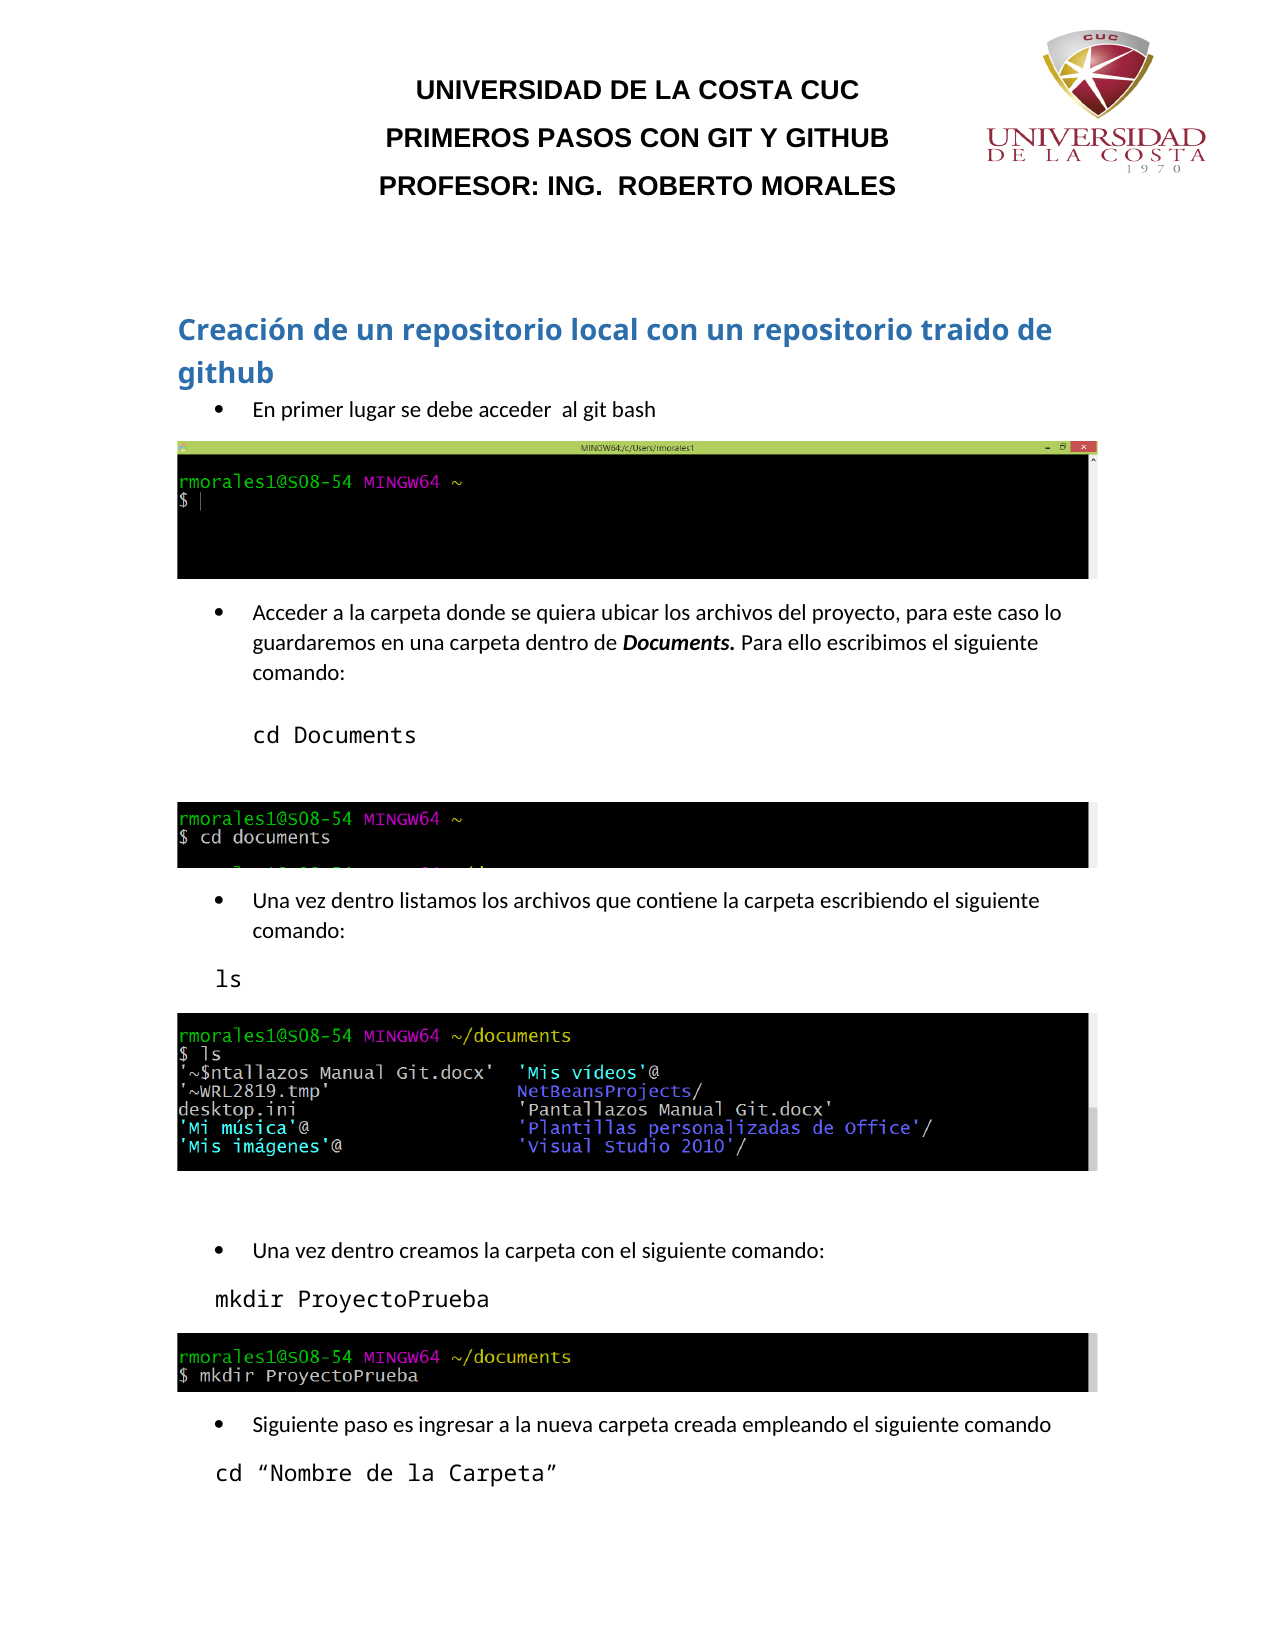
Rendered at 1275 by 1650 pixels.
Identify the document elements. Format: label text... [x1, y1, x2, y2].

picture [177, 1013, 1098, 1171]
list cd Documents [252, 719, 1098, 750]
text cd “Nombre de la Carpeta” [215, 1457, 1098, 1488]
picture [983, 16, 1209, 185]
text mkdir ProyectoPrueba [215, 1283, 1098, 1314]
list Siguiente paso es ingresar a la nueva carpeta creada empleando el siguiente comando [215, 1410, 1098, 1438]
list En primer lugar se debe acceder al git bash [215, 395, 1098, 423]
picture [177, 441, 1098, 579]
picture [177, 802, 1098, 868]
subtitle Creación de un repositorio local con un repositorio traido de github [177, 309, 1098, 392]
list Una vez dentro creamos la carpeta con el siguiente comando: [215, 1236, 1098, 1264]
list Acceder a la carpeta donde se quiera ubicar los archivos del proyecto, para este caso lo guardaremos en una carpeta dentro de Documents. Para ello escribimos el siguiente comando: [215, 598, 1098, 686]
picture [177, 1333, 1098, 1392]
list Una vez dentro listamos los archivos que contiene la carpeta escribiendo el siguiente comando: [215, 886, 1098, 944]
text ls [215, 963, 1098, 995]
